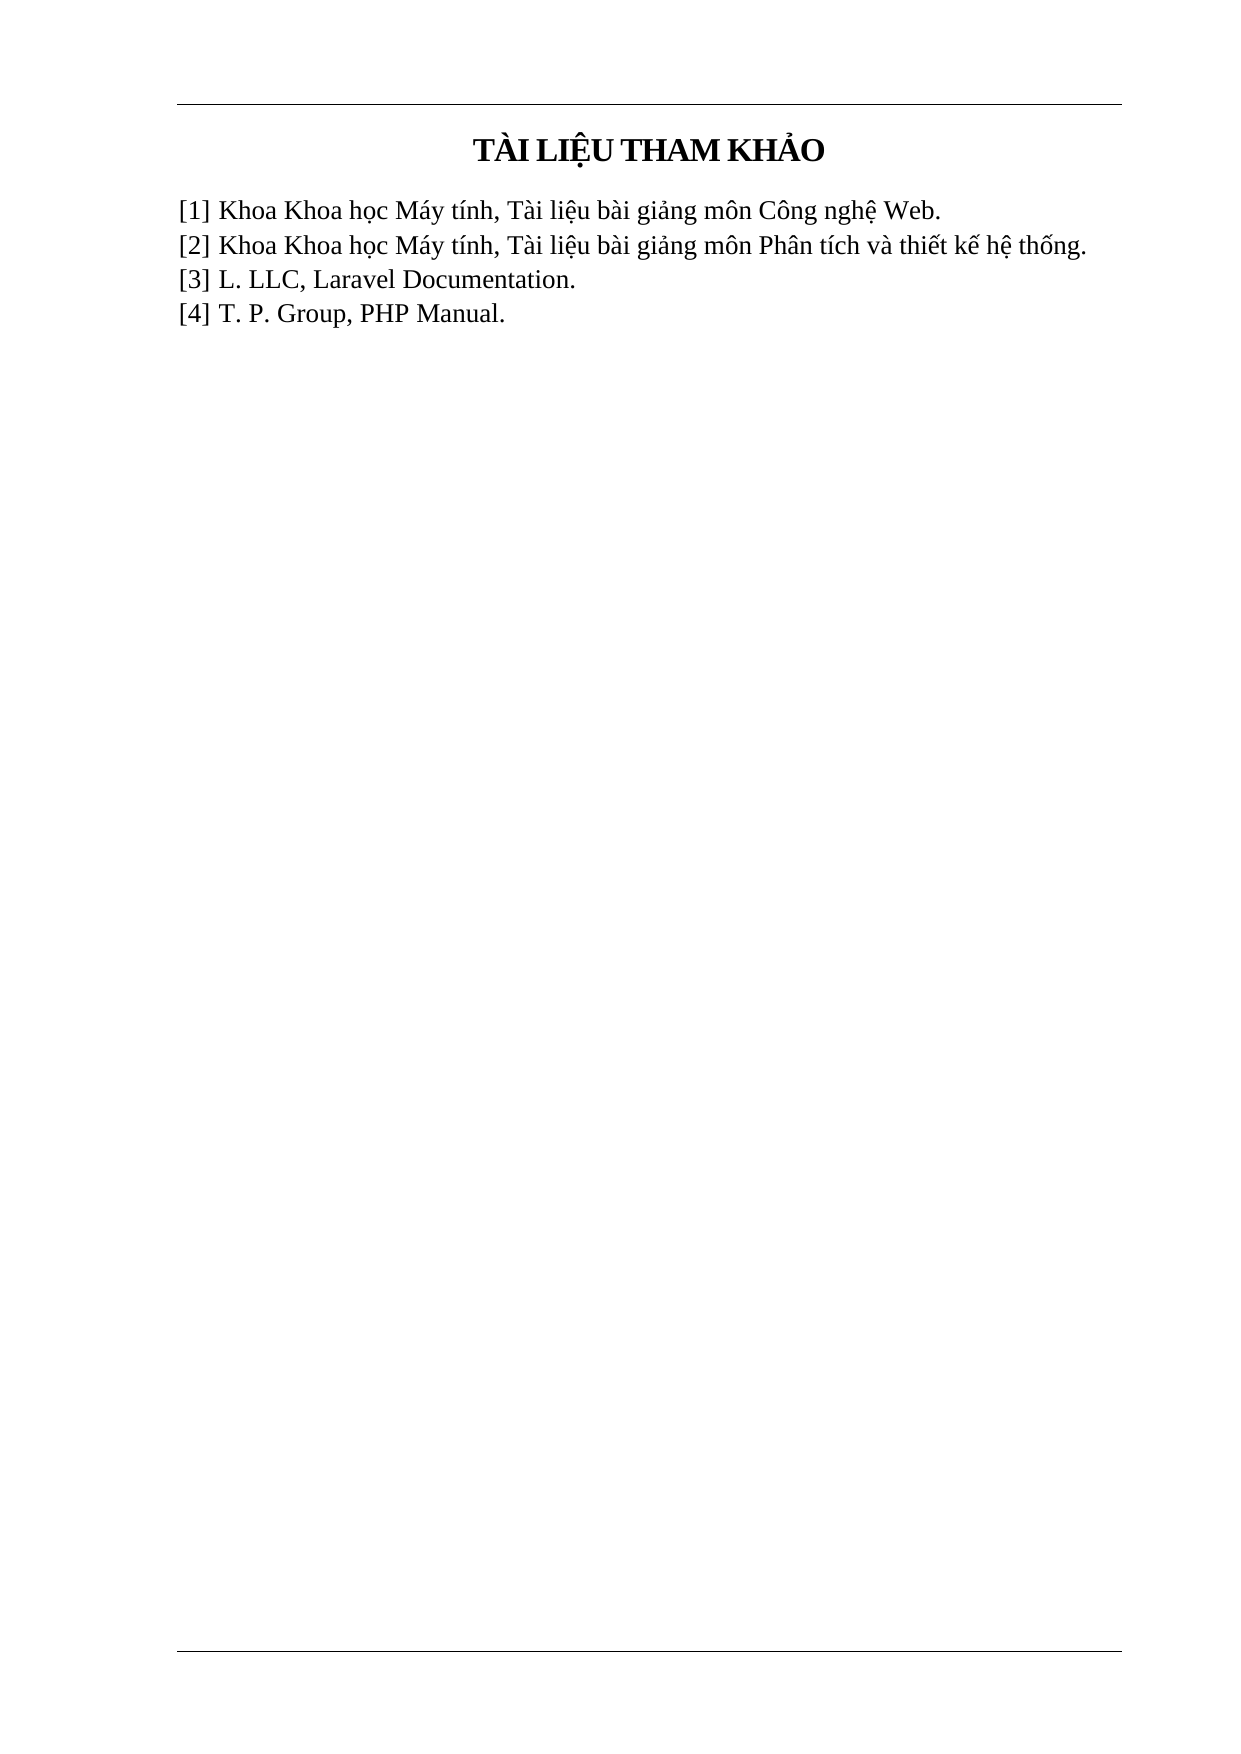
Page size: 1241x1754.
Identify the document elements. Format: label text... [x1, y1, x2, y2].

table_cell L. LLC, Laravel Documentation. [217, 261, 1122, 296]
table_cell [2] [177, 227, 217, 261]
table_cell [4] [177, 296, 217, 330]
table_header Khoa Khoa học Máy tính, Tài liệu bài giảng môn Công nghệ Web. [217, 193, 1122, 227]
table_header [1] [177, 193, 217, 227]
title TÀI LIỆU THAM KHẢO [177, 131, 1122, 169]
table_cell T. P. Group, PHP Manual. [217, 296, 1122, 330]
table_cell Khoa Khoa học Máy tính, Tài liệu bài giảng môn Phân tích và thiết kế hệ thống. [217, 227, 1122, 261]
table_cell [3] [177, 261, 217, 296]
